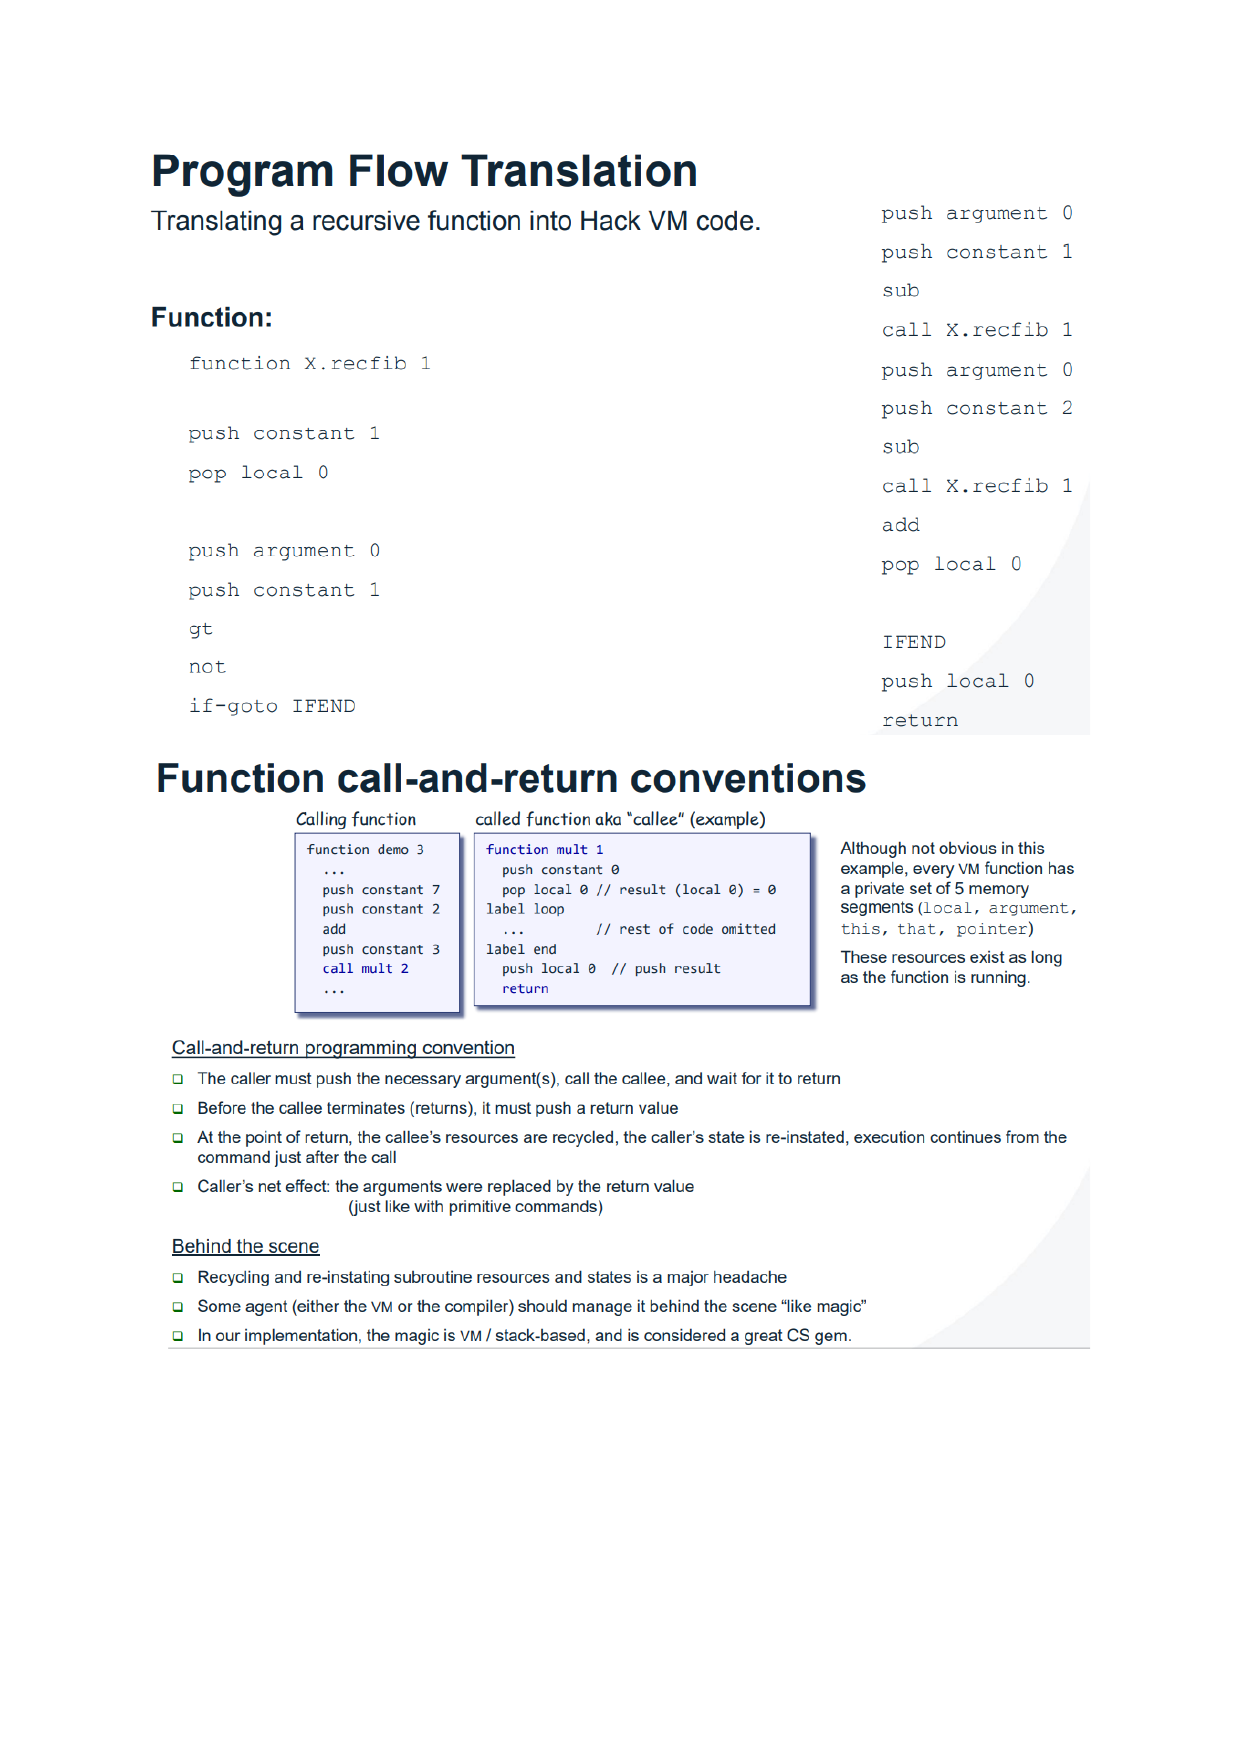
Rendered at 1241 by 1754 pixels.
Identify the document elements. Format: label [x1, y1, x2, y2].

picture [150, 754, 1091, 1349]
picture [150, 150, 1091, 735]
